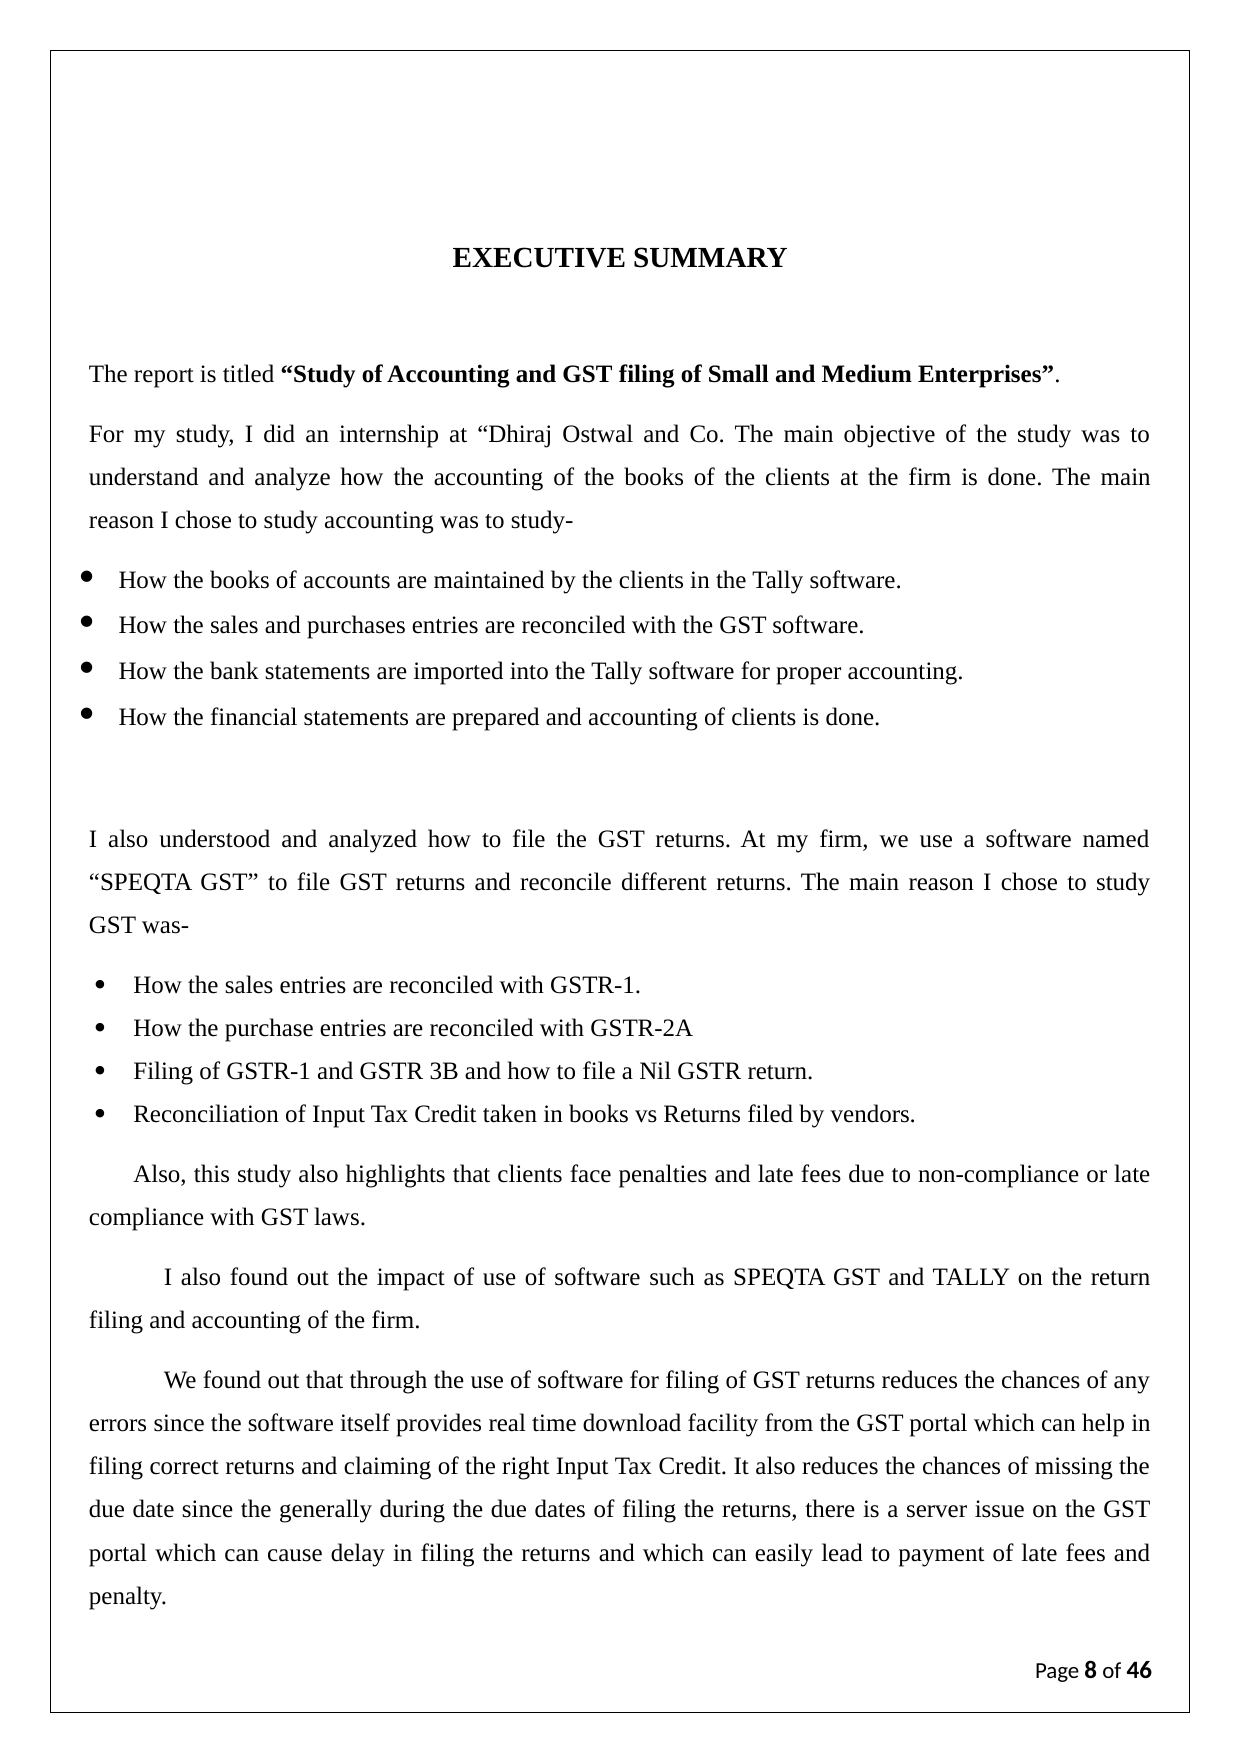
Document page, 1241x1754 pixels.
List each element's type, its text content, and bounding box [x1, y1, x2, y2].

list How the sales and purchases entries are reconciled with the GST software. [81, 611, 1152, 641]
list How the financial statements are prepared and accounting of clients is done. [81, 702, 1152, 732]
text For my study, I did an internship at “Dhiraj Ostwal and Co. The main objective of the study was to understand and analyze how the accounting of the books of the clients at the firm is done. The main reason I chose to study accounting was to study- [89, 419, 1152, 534]
list How the sales entries are reconciled with GSTR-1. [96, 970, 1152, 999]
text Also, this study also highlights that clients face penalties and late fees due to non-compliance or late compliance with GST laws. [89, 1159, 1152, 1231]
text The report is titled “Study of Accounting and GST filing of Small and Medium Enterprises”. [89, 359, 1152, 388]
text I also understood and analyzed how to file the GST returns. At my firm, we use a software named “SPEQTA GST” to file GST returns and reconcile different returns. The main reason I chose to study GST was- [89, 824, 1152, 939]
list How the bank statements are imported into the Tally software for proper accounting. [81, 656, 1152, 687]
text We found out that through the use of software for filing of GST returns reduces the chances of any errors since the software itself provides real time download facility from the GST portal which can help in filing correct returns and claiming of the right Input Tax Credit. It also reduces the chances of missing the due date since the generally during the due dates of filing the returns, there is a server issue on the GST portal which can cause delay in filing the returns and which can easily lead to payment of late fees and penalty. [89, 1365, 1152, 1609]
list How the purchase entries are reconciled with GSTR-2A [96, 1013, 1152, 1042]
list Filing of GSTR-1 and GSTR 3B and how to file a Nil GSTR return. [96, 1056, 1152, 1085]
text I also found out the impact of use of software such as SPEQTA GST and TALLY on the return filing and accounting of the firm. [89, 1262, 1152, 1334]
list Reconciliation of Input Tax Credit taken in books vs Returns filed by vendors. [96, 1099, 1152, 1128]
list How the books of accounts are maintained by the clients in the Tally software. [81, 565, 1152, 595]
subtitle EXECUTIVE SUMMARY [89, 241, 1152, 274]
